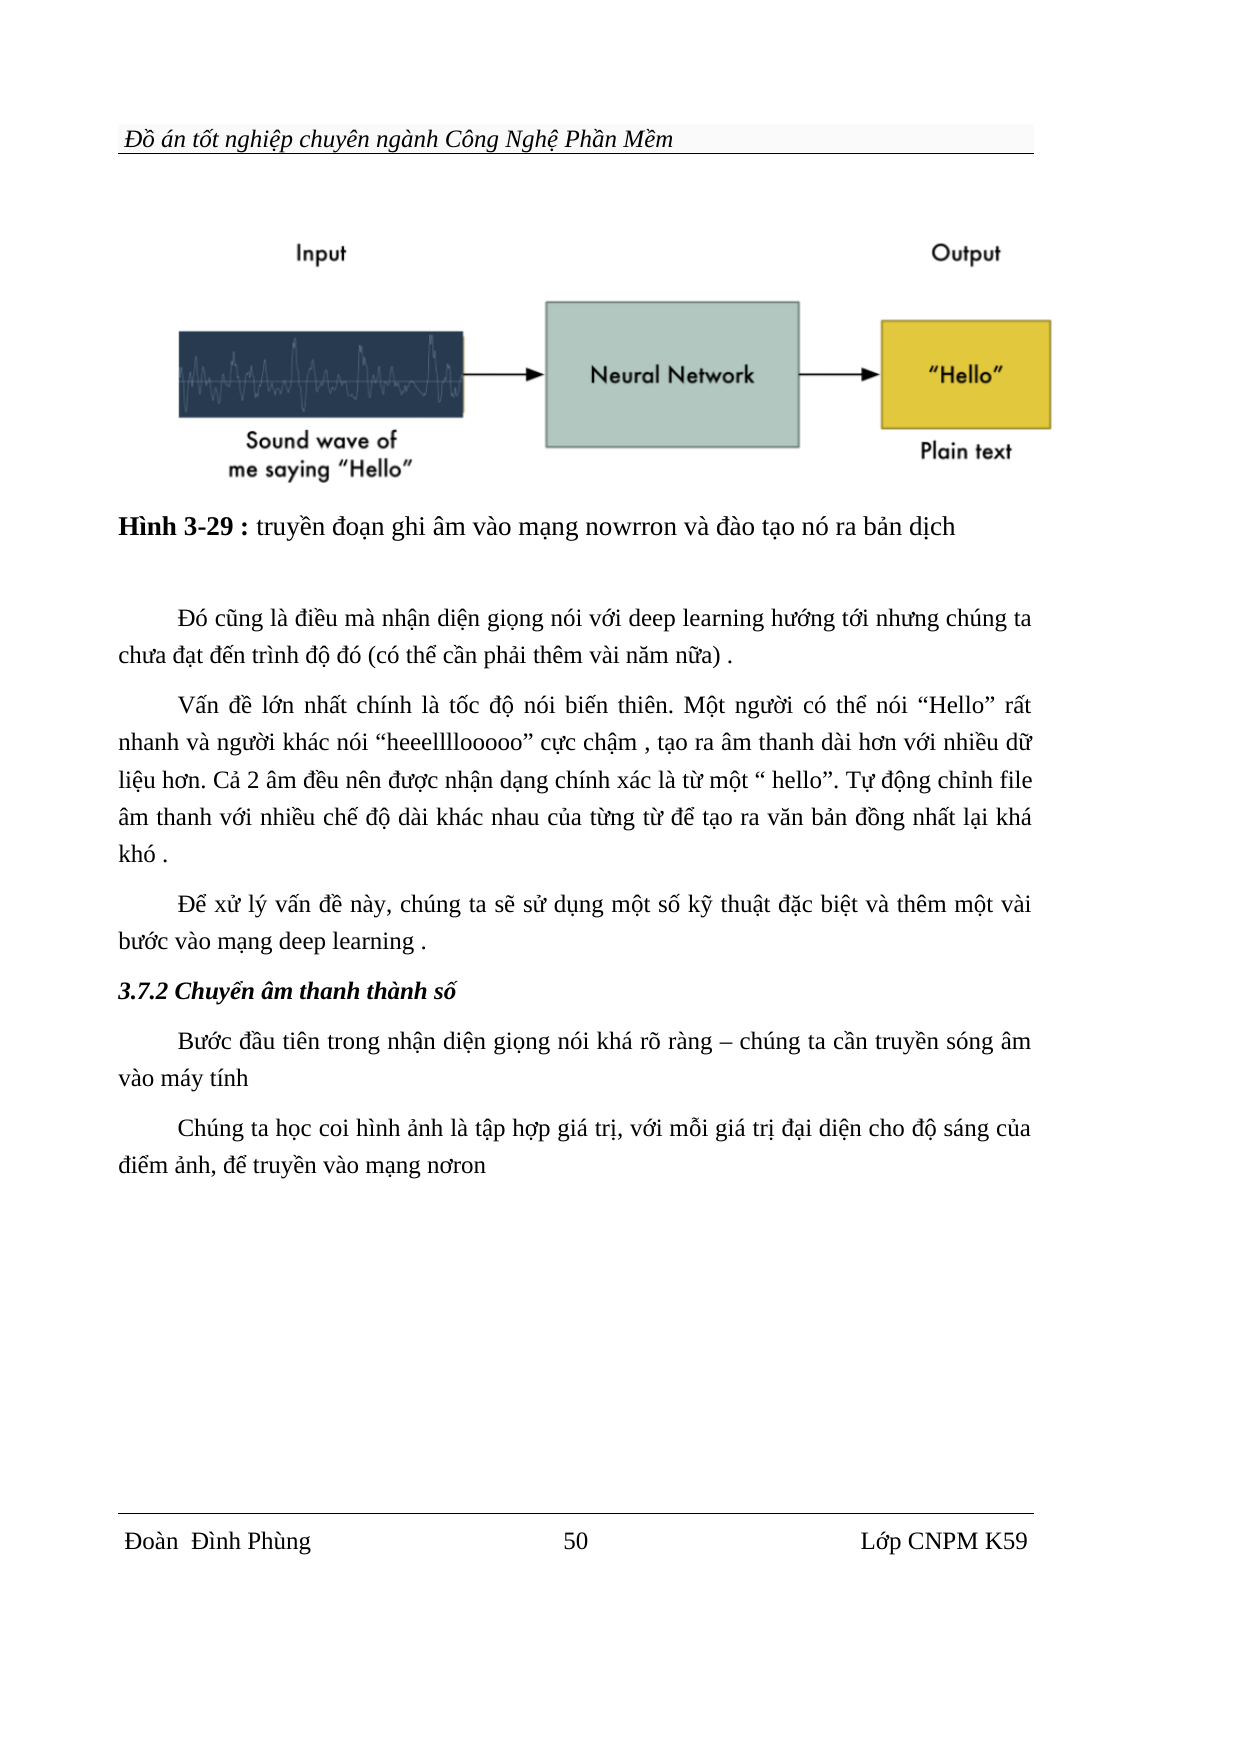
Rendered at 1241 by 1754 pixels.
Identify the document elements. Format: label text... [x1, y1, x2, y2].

text Để xử lý vấn đề này, chúng ta sẽ sử dụng một số kỹ thuật đặc biệt và thêm một vài bước vào mạng deep learning . [118, 889, 1033, 955]
picture [177, 232, 1093, 501]
text Đó cũng là điều mà nhận diện giọng nói với deep learning hướng tới nhưng chúng ta chưa đạt đến trình độ đó (có thể cần phải thêm vài năm nữa) . [118, 603, 1033, 669]
text Bước đầu tiên trong nhận diện giọng nói khá rõ ràng – chúng ta cần truyền sóng âm vào máy tính [118, 1026, 1033, 1092]
subtitle Chuyển âm thanh thành số [118, 976, 1033, 1005]
text Chúng ta học coi hình ảnh là tập hợp giá trị, với mỗi giá trị đại diện cho độ sáng của điểm ảnh, để truyền vào mạng nơron [118, 1113, 1033, 1179]
text Vấn đề lớn nhất chính là tốc độ nói biến thiên. Một người có thể nói “Hello” rất nhanh và người khác nói “heeellllooooo” cực chậm , tạo ra âm thanh dài hơn với nhiều dữ liệu hơn. Cả 2 âm đều nên được nhận dạng chính xác là từ một “ hello”. Tự động chỉnh file âm thanh với nhiều chế độ dài khác nhau của từng từ để tạo ra văn bản đồng nhất lại khá khó . [118, 690, 1033, 868]
